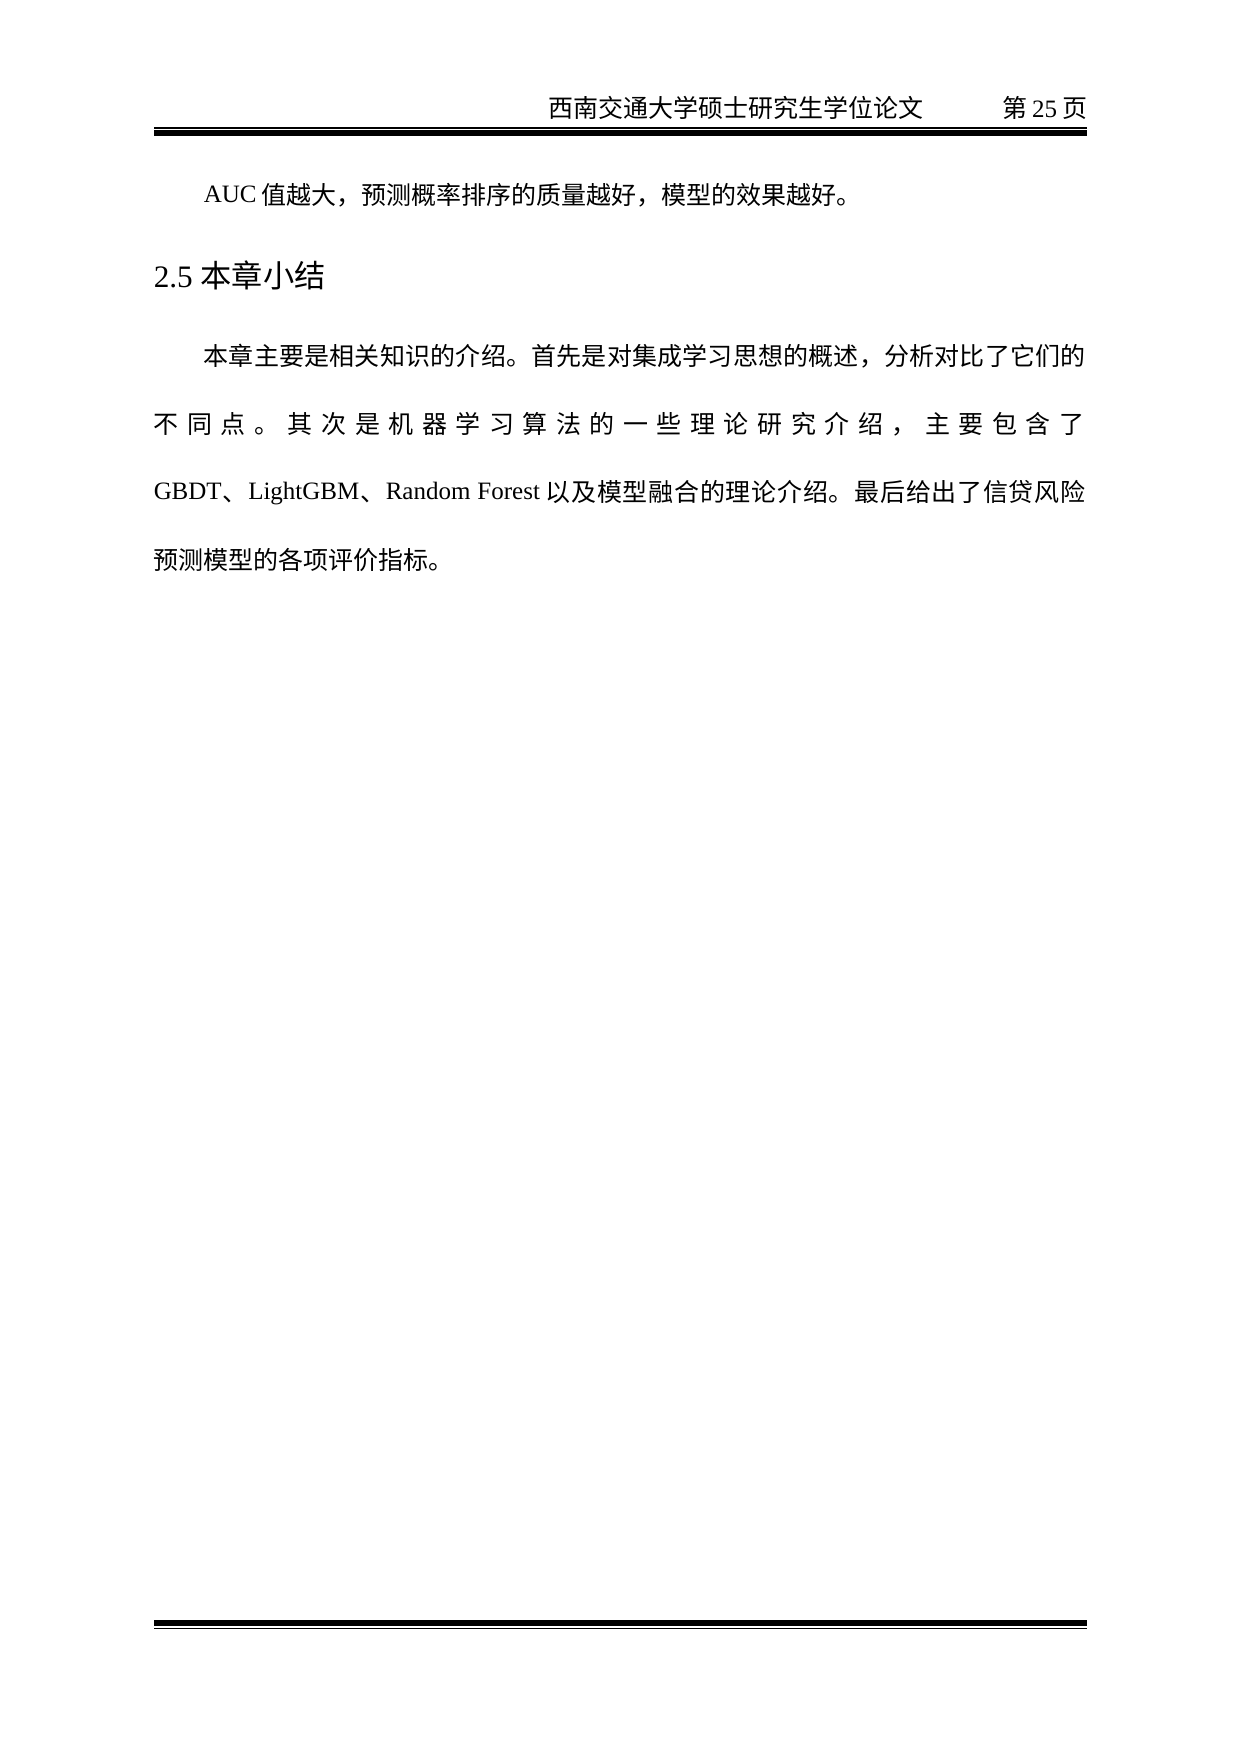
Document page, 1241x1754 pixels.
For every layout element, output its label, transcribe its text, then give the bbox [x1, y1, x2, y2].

text AUC值越大，预测概率排序的质量越好，模型的效果越好。 [153, 160, 1087, 228]
subtitle 2.5 本章小结 [153, 240, 1087, 308]
text 本章主要是相关知识的介绍。首先是对集成学习思想的概述，分析对比了它们的不同点。其次是机器学习算法的一些理论研究介绍，主要包含了GBDT、LightGBM、Random Forest以及模型融合的理论介绍。最后给出了信贷风险预测模型的各项评价指标。 [153, 321, 1087, 592]
